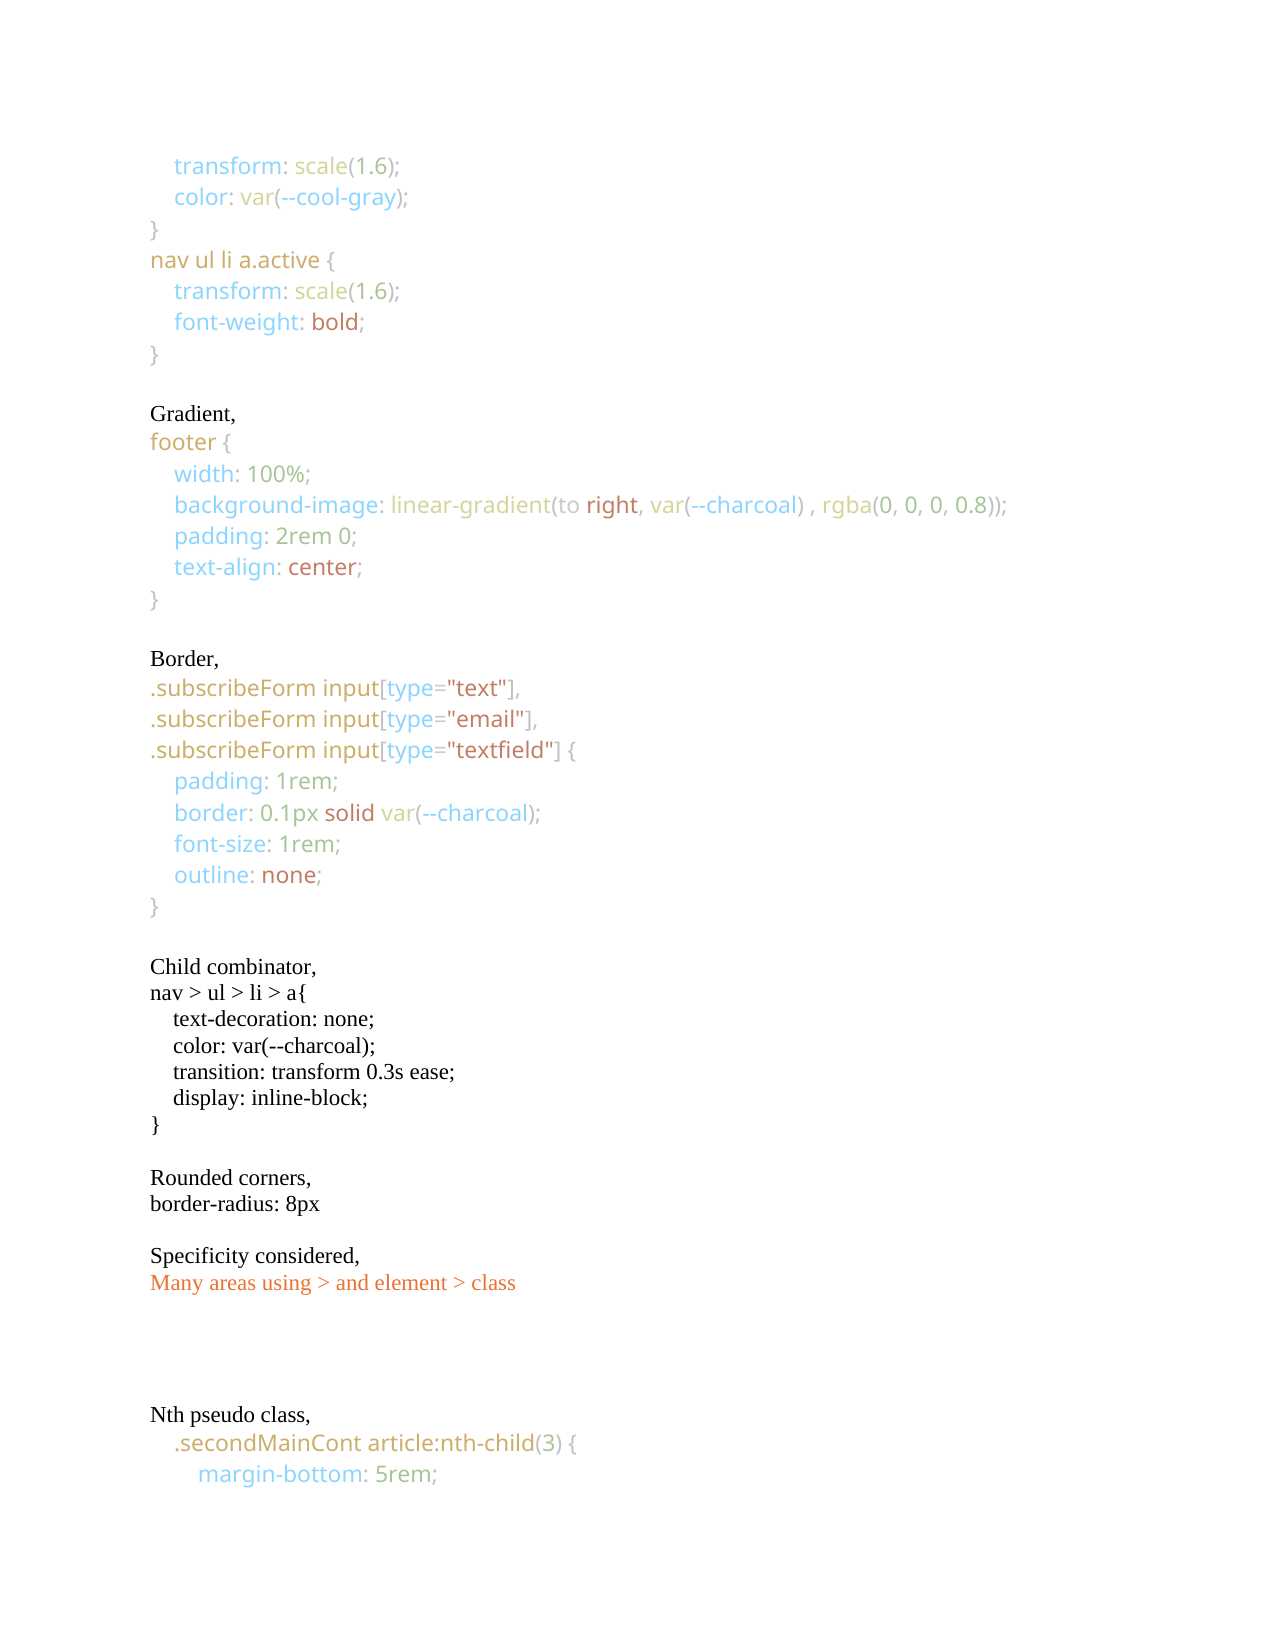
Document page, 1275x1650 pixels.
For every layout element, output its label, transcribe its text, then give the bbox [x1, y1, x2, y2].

text } [150, 212, 1125, 244]
text display: inline-block; [150, 1084, 1125, 1111]
text footer { [150, 426, 1125, 458]
text border: 0.1px solid var(--charcoal); [150, 796, 1125, 828]
text .subscribeForm input[type="email"], [150, 703, 1125, 734]
text color: var(--cool-gray); [150, 181, 1125, 212]
text outline: none; [150, 859, 1125, 890]
text border-radius: 8px [150, 1190, 1125, 1216]
text margin-bottom: 5rem; [150, 1458, 1125, 1489]
text Border, [150, 645, 1125, 671]
text Child combinator, [150, 953, 1125, 979]
text } [150, 337, 1125, 369]
text Gradient, [150, 400, 1125, 426]
text text-decoration: none; [150, 1005, 1125, 1032]
text transform: scale(1.6); [150, 275, 1125, 306]
text nav > ul > li > a{ [150, 979, 1125, 1005]
text } [150, 890, 1125, 921]
text font-weight: bold; [150, 306, 1125, 337]
text transform: scale(1.6); [150, 150, 1125, 181]
text Nth pseudo class, [150, 1401, 1125, 1427]
text } [150, 583, 1125, 614]
text .subscribeForm input[type="text"], [150, 671, 1125, 703]
text } [150, 1111, 1125, 1137]
text text-align: center; [150, 551, 1125, 583]
text width: 100%; [150, 458, 1125, 489]
text .secondMainCont article:nth-child(3) { [150, 1427, 1125, 1458]
text padding: 1rem; [150, 765, 1125, 796]
text padding: 2rem 0; [150, 520, 1125, 551]
text color: var(--charcoal); [150, 1032, 1125, 1058]
text Rounded corners, [150, 1163, 1125, 1190]
text Many areas using > and element > class [150, 1269, 1125, 1295]
text .subscribeForm input[type="textfield"] { [150, 734, 1125, 765]
text transition: transform 0.3s ease; [150, 1058, 1125, 1084]
text background-image: linear-gradient(to right, var(--charcoal) , rgba(0, 0, 0, 0.8)); [150, 489, 1125, 520]
text Specificity considered, [150, 1243, 1125, 1269]
text nav ul li a.active { [150, 244, 1125, 275]
text font-size: 1rem; [150, 828, 1125, 859]
